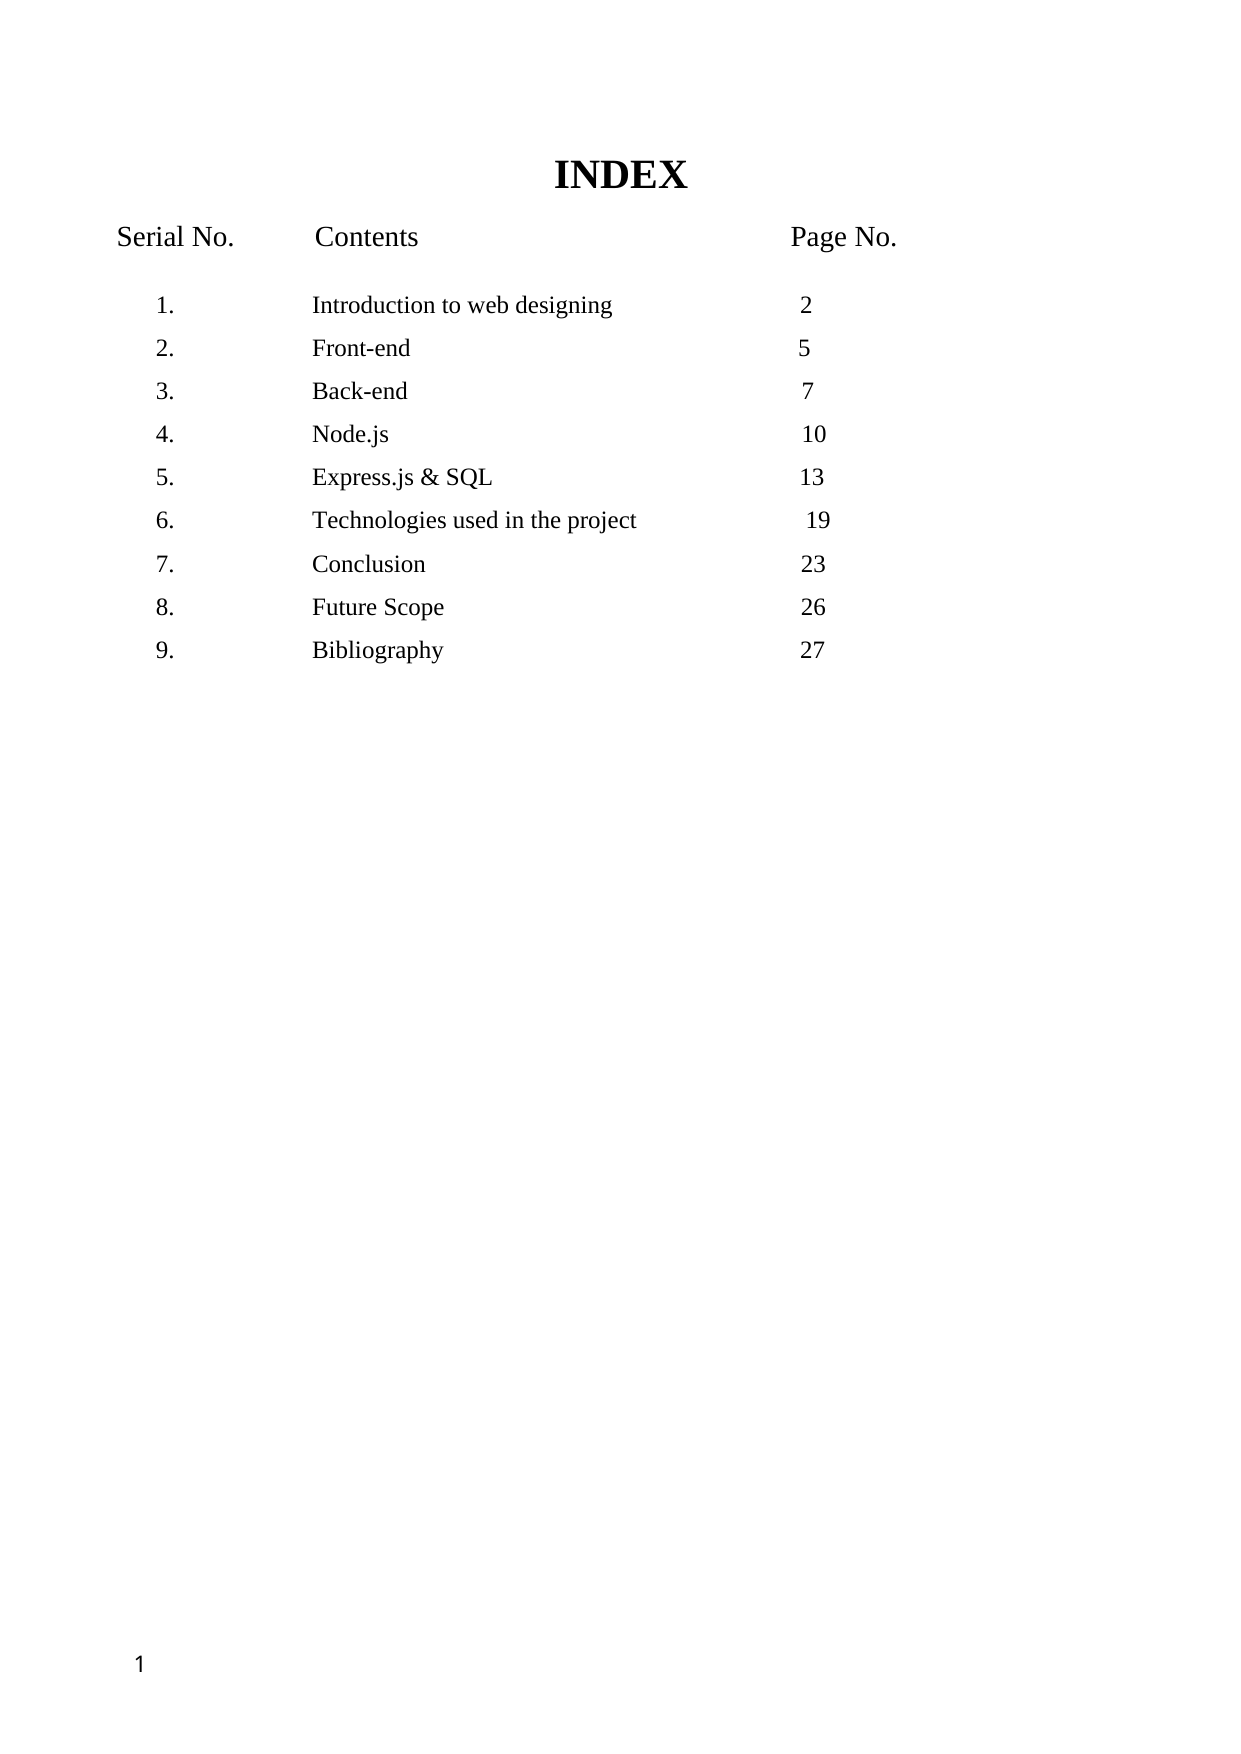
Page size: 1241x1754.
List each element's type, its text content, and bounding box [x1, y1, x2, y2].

list Express.js & SQL 13 [156, 462, 1122, 491]
text Serial No. Contents Page No. [116, 219, 1122, 252]
list Node.js 10 [156, 419, 1122, 448]
title INDEX [118, 150, 1122, 198]
list Front-end 5 [156, 333, 1122, 362]
list Future Scope 26 [156, 592, 1122, 621]
list Technologies used in the project 19 [156, 506, 1122, 534]
list Back-end 7 [156, 376, 1122, 405]
list Conclusion 23 [156, 549, 1122, 577]
list Introduction to web designing 2 [156, 290, 1122, 319]
list Bibliography 27 [156, 635, 1122, 664]
